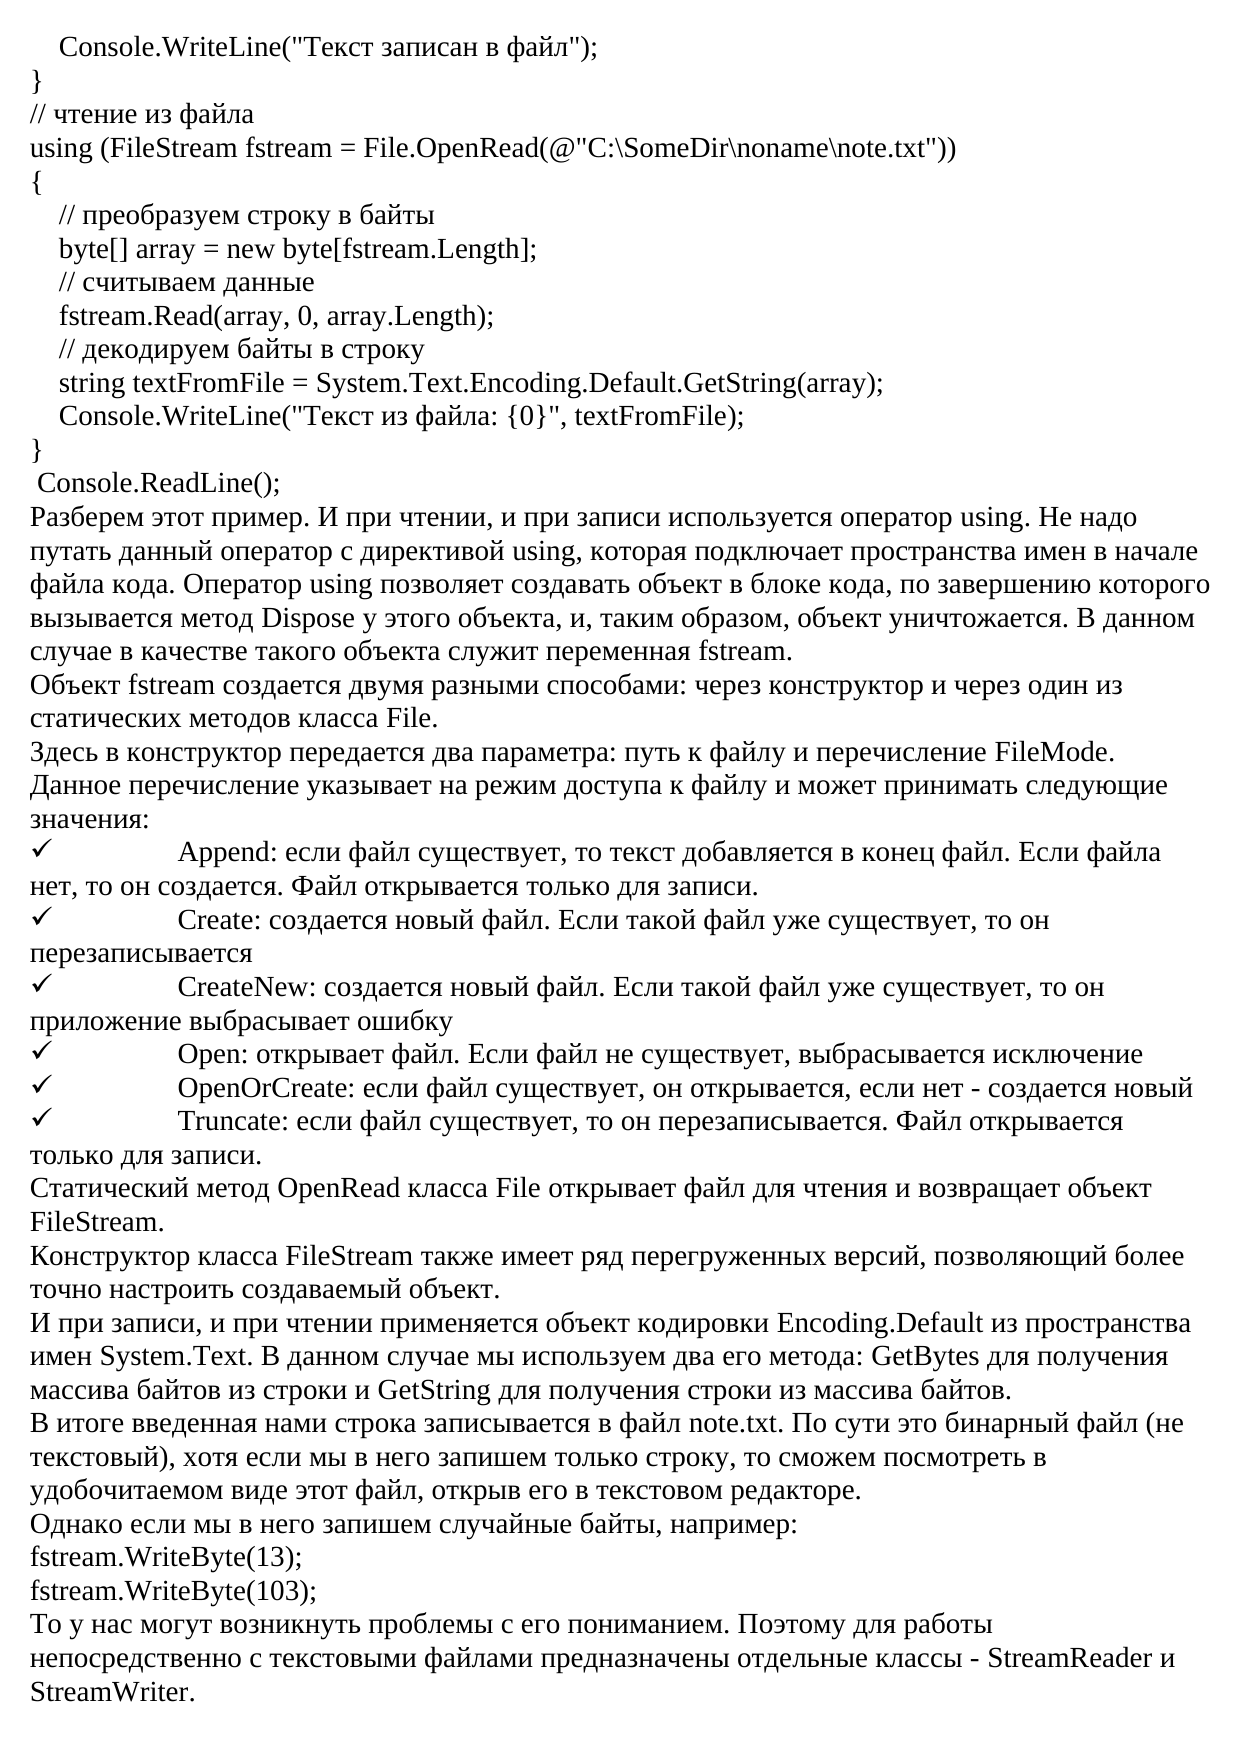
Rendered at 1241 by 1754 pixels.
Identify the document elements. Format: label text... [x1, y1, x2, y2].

text Конструктор класса FileStream также имеет ряд перегруженных версий, позволяющий более точно настроить создаваемый объект. [29, 1238, 1211, 1305]
text using (FileStream fstream = File.OpenRead(@"C:\SomeDir\noname\note.txt")) [29, 130, 1211, 164]
list Open: открывает файл. Если файл не существует, выбрасывается исключение [29, 1036, 1211, 1070]
text И при записи, и при чтении применяется объект кодировки Encoding.Default из пространства имен System.Text. В данном случае мы используем два его метода: GetBytes для получения массива байтов из строки и GetString для получения строки из массива байтов. [29, 1305, 1211, 1405]
text Разберем этот пример. И при чтении, и при записи используется оператор using. Не надо путать данный оператор с директивой using, которая подключает пространства имен в начале файла кода. Оператор using позволяет создавать объект в блоке кода, по завершению которого вызывается метод Dispose у этого объекта, и, таким образом, объект уничтожается. В данном случае в качестве такого объекта служит переменная fstream. [29, 499, 1211, 667]
text Объект fstream создается двумя разными способами: через конструктор и через один из статических методов класса File. [29, 667, 1211, 734]
list OpenOrCreate: если файл существует, он открывается, если нет - создается новый [29, 1070, 1211, 1103]
text Console.WriteLine("Текст из файла: {0}", textFromFile); [29, 398, 1211, 432]
list Create: создается новый файл. Если такой файл уже существует, то он перезаписывается [29, 902, 1211, 969]
text // считываем данные [29, 264, 1211, 298]
text } [29, 432, 1211, 466]
text В итоге введенная нами строка записывается в файл note.txt. По сути это бинарный файл (не текстовый), хотя если мы в него запишем только строку, то сможем посмотреть в удобочитаемом виде этот файл, открыв его в текстовом редакторе. [29, 1405, 1211, 1506]
text // преобразуем строку в байты [29, 197, 1211, 231]
text fstream.WriteByte(13); [29, 1539, 1211, 1573]
text string textFromFile = System.Text.Encoding.Default.GetString(array); [29, 365, 1211, 398]
text Однако если мы в него запишем случайные байты, например: [29, 1506, 1211, 1539]
list CreateNew: создается новый файл. Если такой файл уже существует, то он приложение выбрасывает ошибку [29, 969, 1211, 1036]
text Здесь в конструктор передается два параметра: путь к файлу и перечисление FileMode. Данное перечисление указывает на режим доступа к файлу и может принимать следующие значения: [29, 734, 1211, 834]
text Console.WriteLine("Текст записан в файл"); [29, 29, 1211, 63]
text Console.ReadLine(); [29, 466, 1211, 499]
list Append: если файл существует, то текст добавляется в конец файл. Если файла нет, то он создается. Файл открывается только для записи. [29, 834, 1211, 902]
text fstream.Read(array, 0, array.Length); [29, 298, 1211, 331]
text То у нас могут возникнуть проблемы с его пониманием. Поэтому для работы непосредственно с текстовыми файлами предназначены отдельные классы - StreamReader и StreamWriter. [29, 1607, 1211, 1707]
text // декодируем байты в строку [29, 331, 1211, 365]
text { [29, 164, 1211, 197]
text // чтение из файла [29, 97, 1211, 130]
text } [29, 63, 1211, 97]
text Статический метод OpenRead класса File открывает файл для чтения и возвращает объект FileStream. [29, 1171, 1211, 1238]
list Truncate: если файл существует, то он перезаписывается. Файл открывается только для записи. [29, 1103, 1211, 1171]
text fstream.WriteByte(103); [29, 1573, 1211, 1607]
text byte[] array = new byte[fstream.Length]; [29, 231, 1211, 264]
